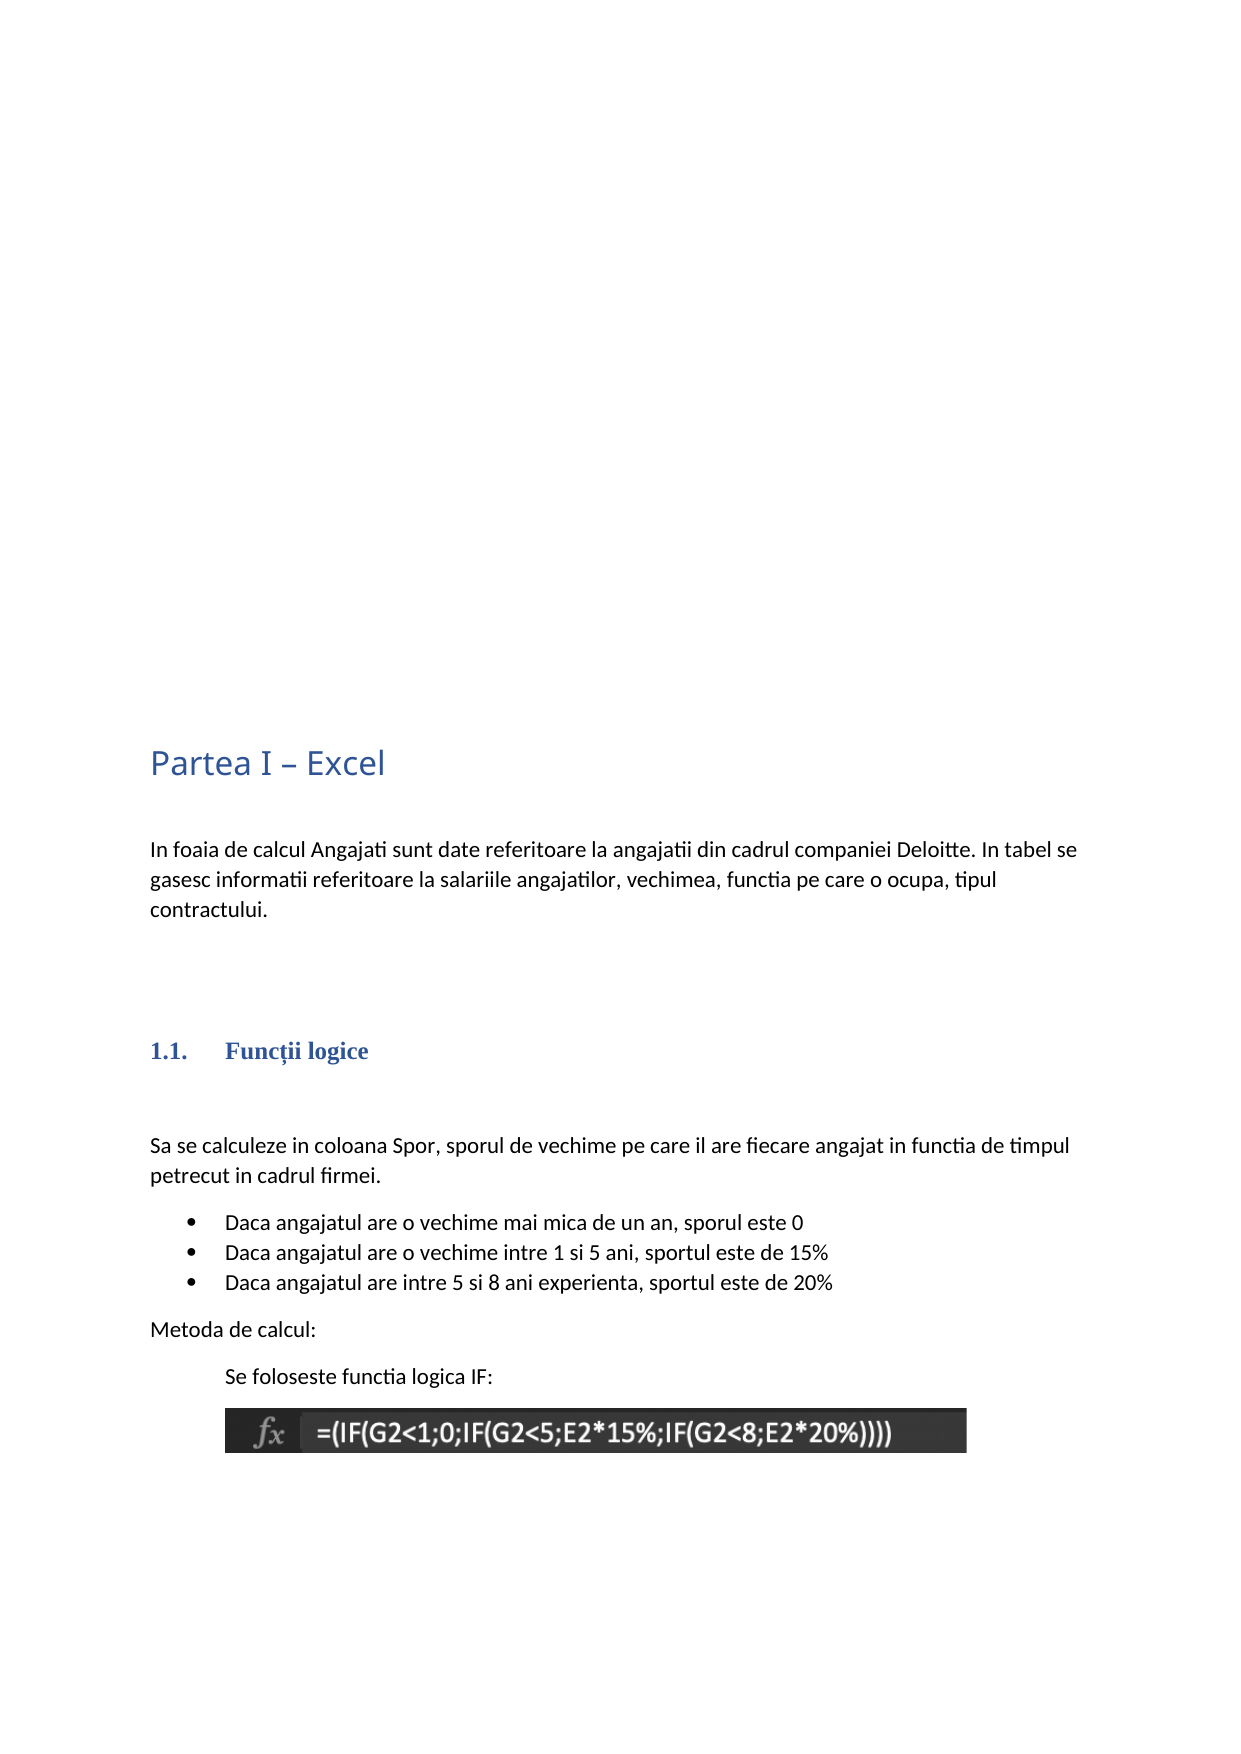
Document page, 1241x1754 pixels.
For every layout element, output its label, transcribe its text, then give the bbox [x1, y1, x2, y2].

text In foaia de calcul Angajati sunt date referitoare la angajatii din cadrul companiei Deloitte. In tabel se gasesc informatii referitoare la salariile angajatilor, vechimea, functia pe care o ocupa, tipul contractului. [150, 835, 1090, 923]
list Daca angajatul are intre 5 si 8 ani experienta, sportul este de 20% [187, 1268, 1090, 1296]
text Sa se calculeze in coloana Spor, sporul de vechime pe care il are fiecare angajat in functia de timpul petrecut in cadrul firmei. [150, 1131, 1090, 1189]
text Metoda de calcul: [150, 1315, 1090, 1343]
list Daca angajatul are o vechime mai mica de un an, sporul este 0 [187, 1208, 1090, 1236]
picture [225, 1408, 967, 1453]
text Se foloseste functia logica IF: [150, 1362, 1090, 1390]
subtitle Partea I – Excel [150, 739, 1090, 785]
list Funcții logice [150, 1036, 1090, 1065]
list Daca angajatul are o vechime intre 1 si 5 ani, sportul este de 15% [187, 1238, 1090, 1266]
